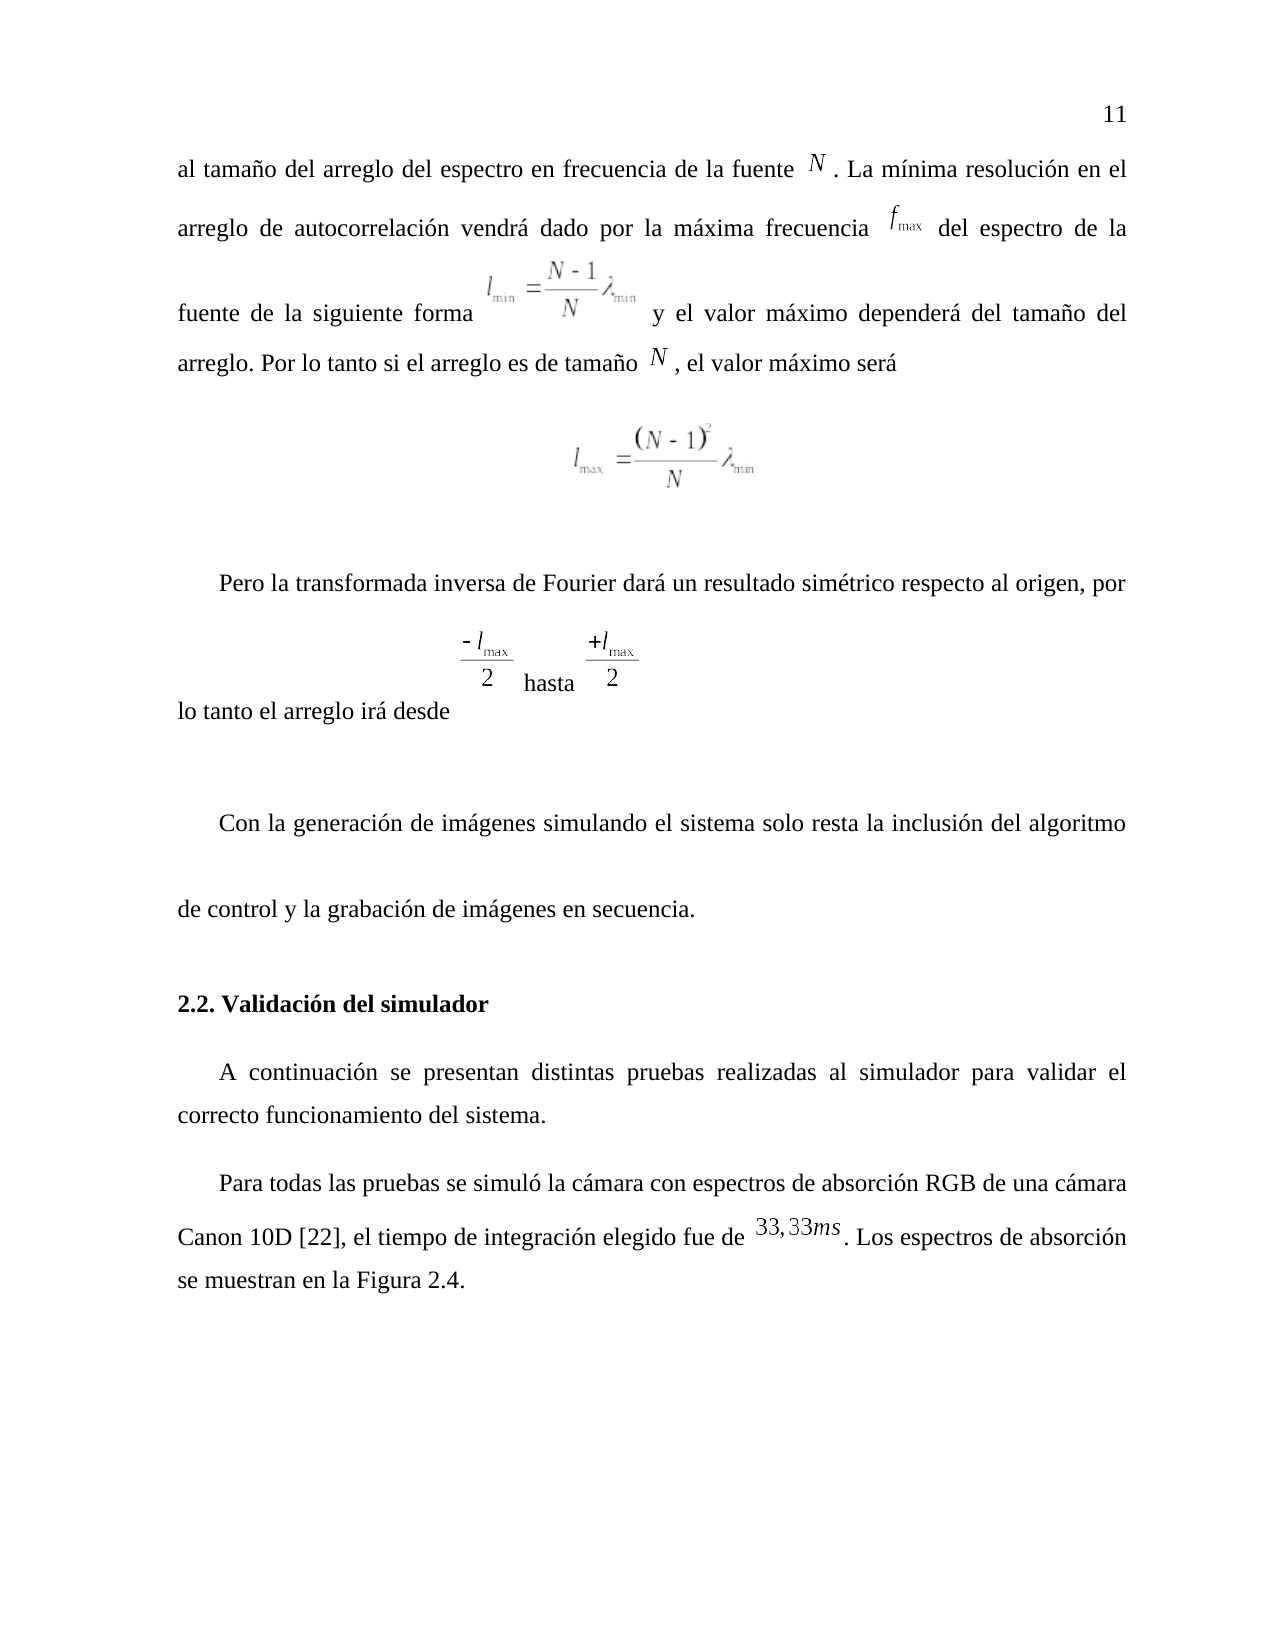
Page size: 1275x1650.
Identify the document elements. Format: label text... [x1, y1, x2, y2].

text Con la generación de imágenes simulando el sistema solo resta la inclusión del algoritmo de control y la grabación de imágenes en secuencia. [177, 779, 1127, 923]
text Pero la transformada inversa de Fourier dará un resultado simétrico respecto al origen, por lo tanto el arreglo irá desde hasta [177, 539, 1127, 725]
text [177, 148, 1127, 377]
text A continuación se presentan distintas pruebas realizadas al simulador para validar el correcto funcionamiento del sistema. [177, 1057, 1127, 1129]
subtitle Validación del simulador [177, 989, 1127, 1018]
